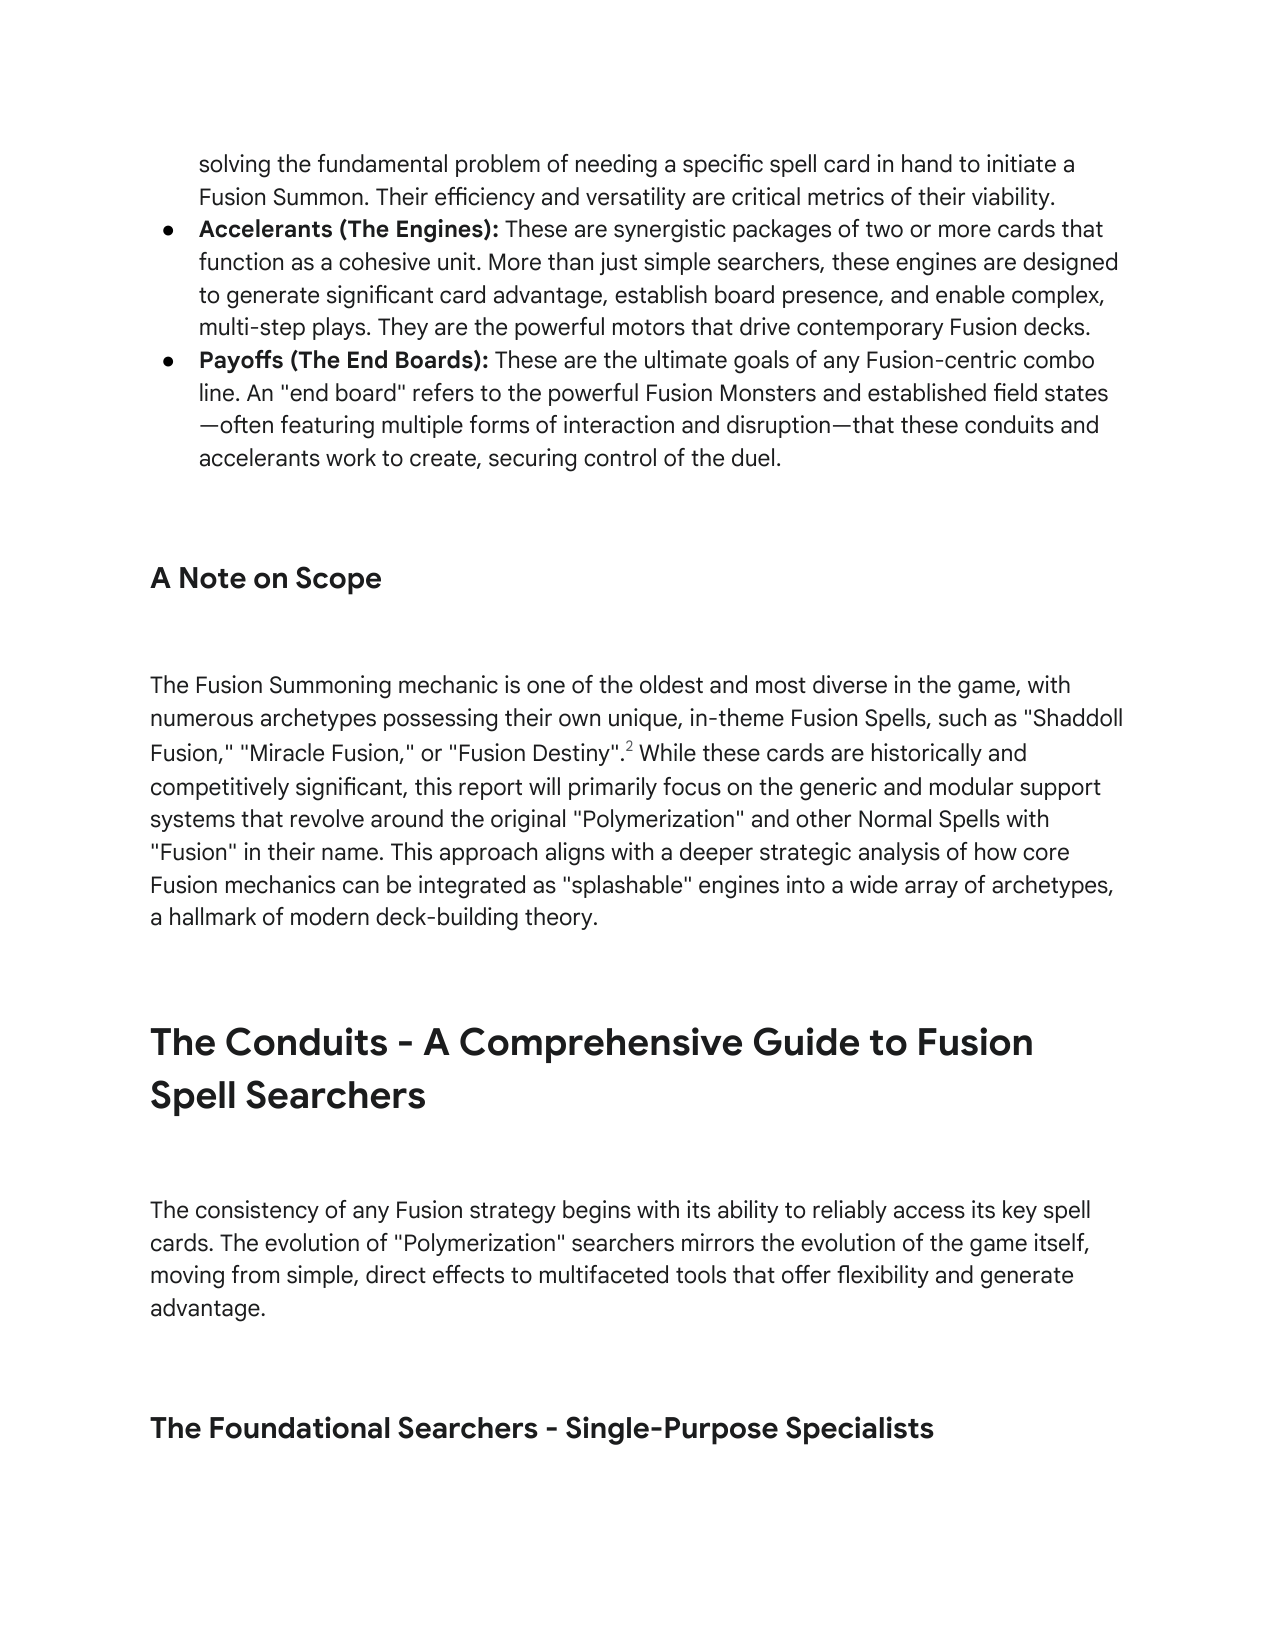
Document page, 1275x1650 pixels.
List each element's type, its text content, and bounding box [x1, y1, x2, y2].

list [161, 150, 1125, 211]
text The Fusion Summoning mechanic is one of the oldest and most diverse in the game, with numerous archetypes possessing their own unique, in-theme Fusion Spells, such as "Shaddoll Fusion," "Miracle Fusion," or "Fusion Destiny".2 While these cards are historically and competitively significant, this report will primarily focus on the generic and modular support systems that revolve around the original "Polymerization" and other Normal Spells with "Fusion" in their name. This approach aligns with a deeper strategic analysis of how core Fusion mechanics can be integrated as "splashable" engines into a wide array of archetypes, a hallmark of modern deck-building theory. [150, 672, 1125, 932]
list Payoffs (The End Boards): These are the ultimate goals of any Fusion-centric combo line. An "end board" refers to the powerful Fusion Monsters and established field states—often featuring multiple forms of interaction and disruption—that these conduits and accelerants work to create, securing control of the duel. [161, 346, 1125, 473]
text The consistency of any Fusion strategy begins with its ability to reliably access its key spell cards. The evolution of "Polymerization" searchers mirrors the evolution of the game itself, moving from simple, direct effects to multifaceted tools that offer flexibility and generate advantage. [150, 1196, 1125, 1323]
subtitle The Conduits - A Comprehensive Guide to Fusion Spell Searchers [150, 1019, 1125, 1119]
subtitle A Note on Scope [150, 560, 1125, 596]
subtitle The Foundational Searchers - Single-Purpose Specialists [150, 1410, 1125, 1446]
list Accelerants (The Engines): These are synergistic packages of two or more cards that function as a cohesive unit. More than just simple searchers, these engines are designed to generate significant card advantage, establish board presence, and enable complex, multi-step plays. They are the powerful motors that drive contemporary Fusion decks. [161, 215, 1125, 342]
